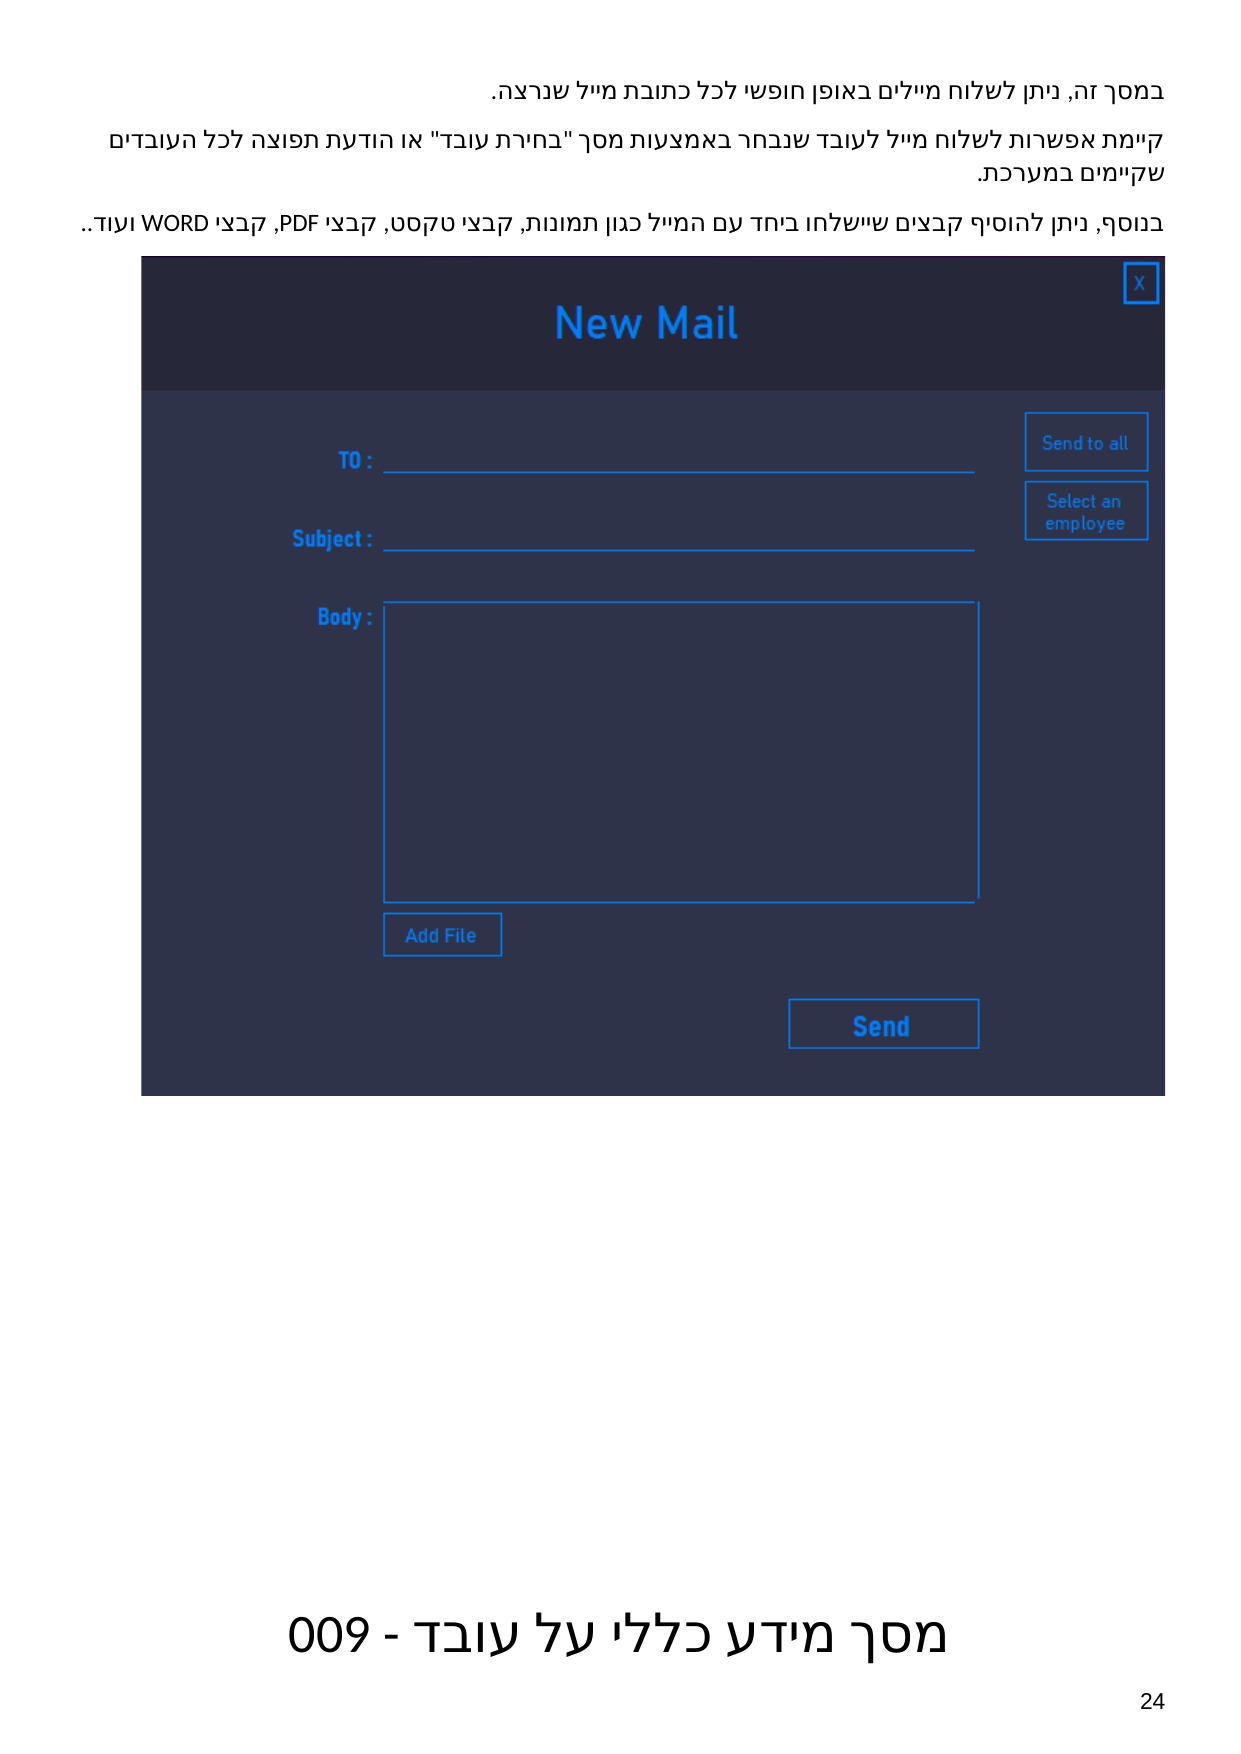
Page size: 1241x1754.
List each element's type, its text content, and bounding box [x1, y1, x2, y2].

text מסך מידע כללי על עובד - 009 [75, 1600, 1165, 1666]
text במסך זה, ניתן לשלוח מיילים באופן חופשי לכל כתובת מייל שנרצה. [75, 75, 1165, 106]
text קיימת אפשרות לשלוח מייל לעובד שנבחר באמצעות מסך "בחירת עובד" או הודעת תפוצה לכל העובדים שקיימים במערכת. [75, 124, 1165, 188]
text בנוסף, ניתן להוסיף קבצים שיישלחו ביחד עם המייל כגון תמונות, קבצי טקסט, קבצי PDF, קבצי WORD ועוד.. [75, 207, 1165, 238]
picture [141, 256, 1166, 1096]
